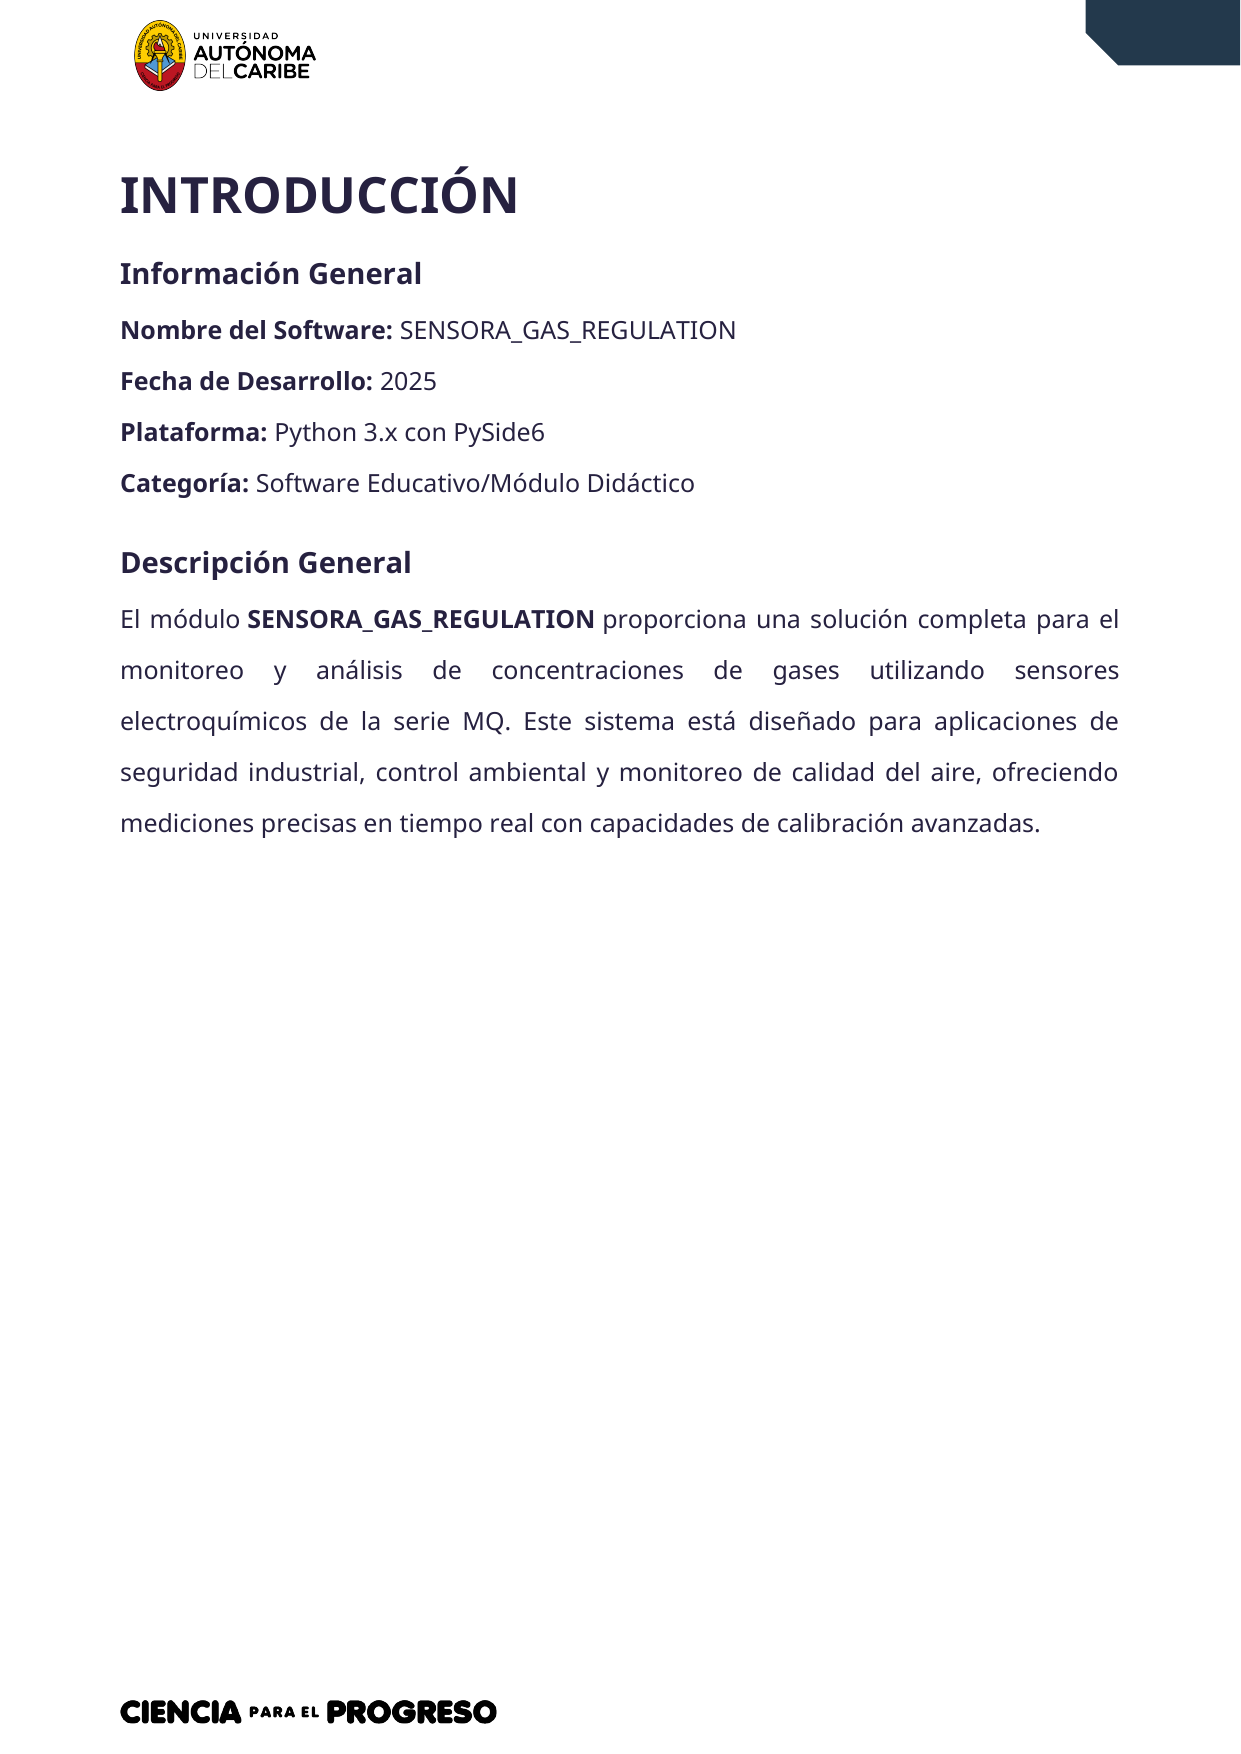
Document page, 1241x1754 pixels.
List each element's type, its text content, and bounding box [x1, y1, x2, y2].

text El módulo SENSORA_GAS_REGULATION proporciona una solución completa para el monitoreo y análisis de concentraciones de gases utilizando sensores electroquímicos de la serie MQ. Este sistema está diseñado para aplicaciones de seguridad industrial, control ambiental y monitoreo de calidad del aire, ofreciendo mediciones precisas en tiempo real con capacidades de calibración avanzadas. [120, 602, 1120, 840]
text Fecha de Desarrollo: 2025 Plataforma: Python 3.x con PySide6 Categoría: Software Educativo/Módulo Didáctico [120, 364, 1120, 500]
picture [120, 12, 330, 100]
text Nombre del Software: SENSORA_GAS_REGULATION [120, 313, 1120, 347]
picture [120, 1700, 497, 1724]
subtitle Información General [120, 253, 1120, 293]
subtitle INTRODUCCIÓN [120, 160, 1120, 228]
subtitle Descripción General [120, 542, 1120, 582]
